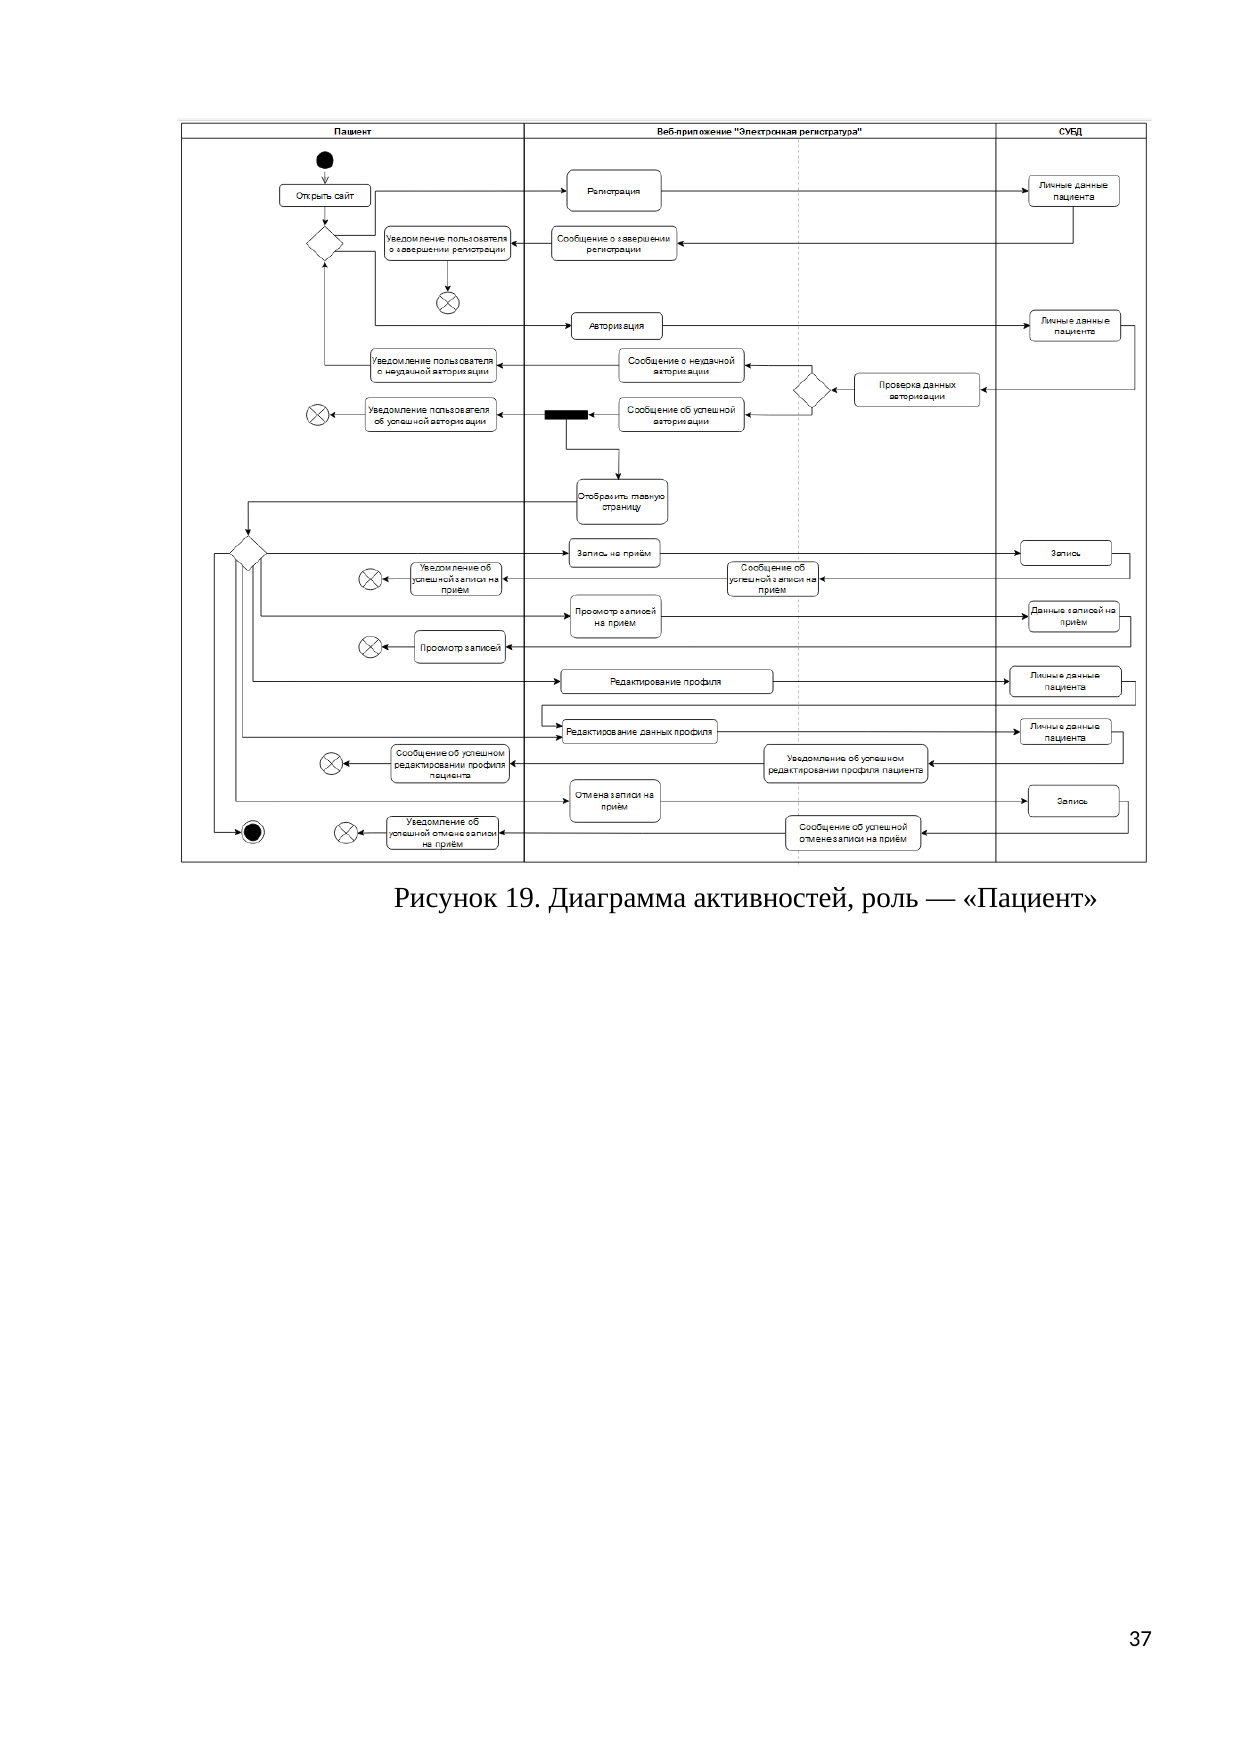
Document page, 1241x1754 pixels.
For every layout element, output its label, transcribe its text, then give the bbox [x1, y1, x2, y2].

text Рисунок 19. Диаграмма активностей, роль — «Пациент» [266, 880, 1152, 914]
picture [177, 118, 1152, 867]
